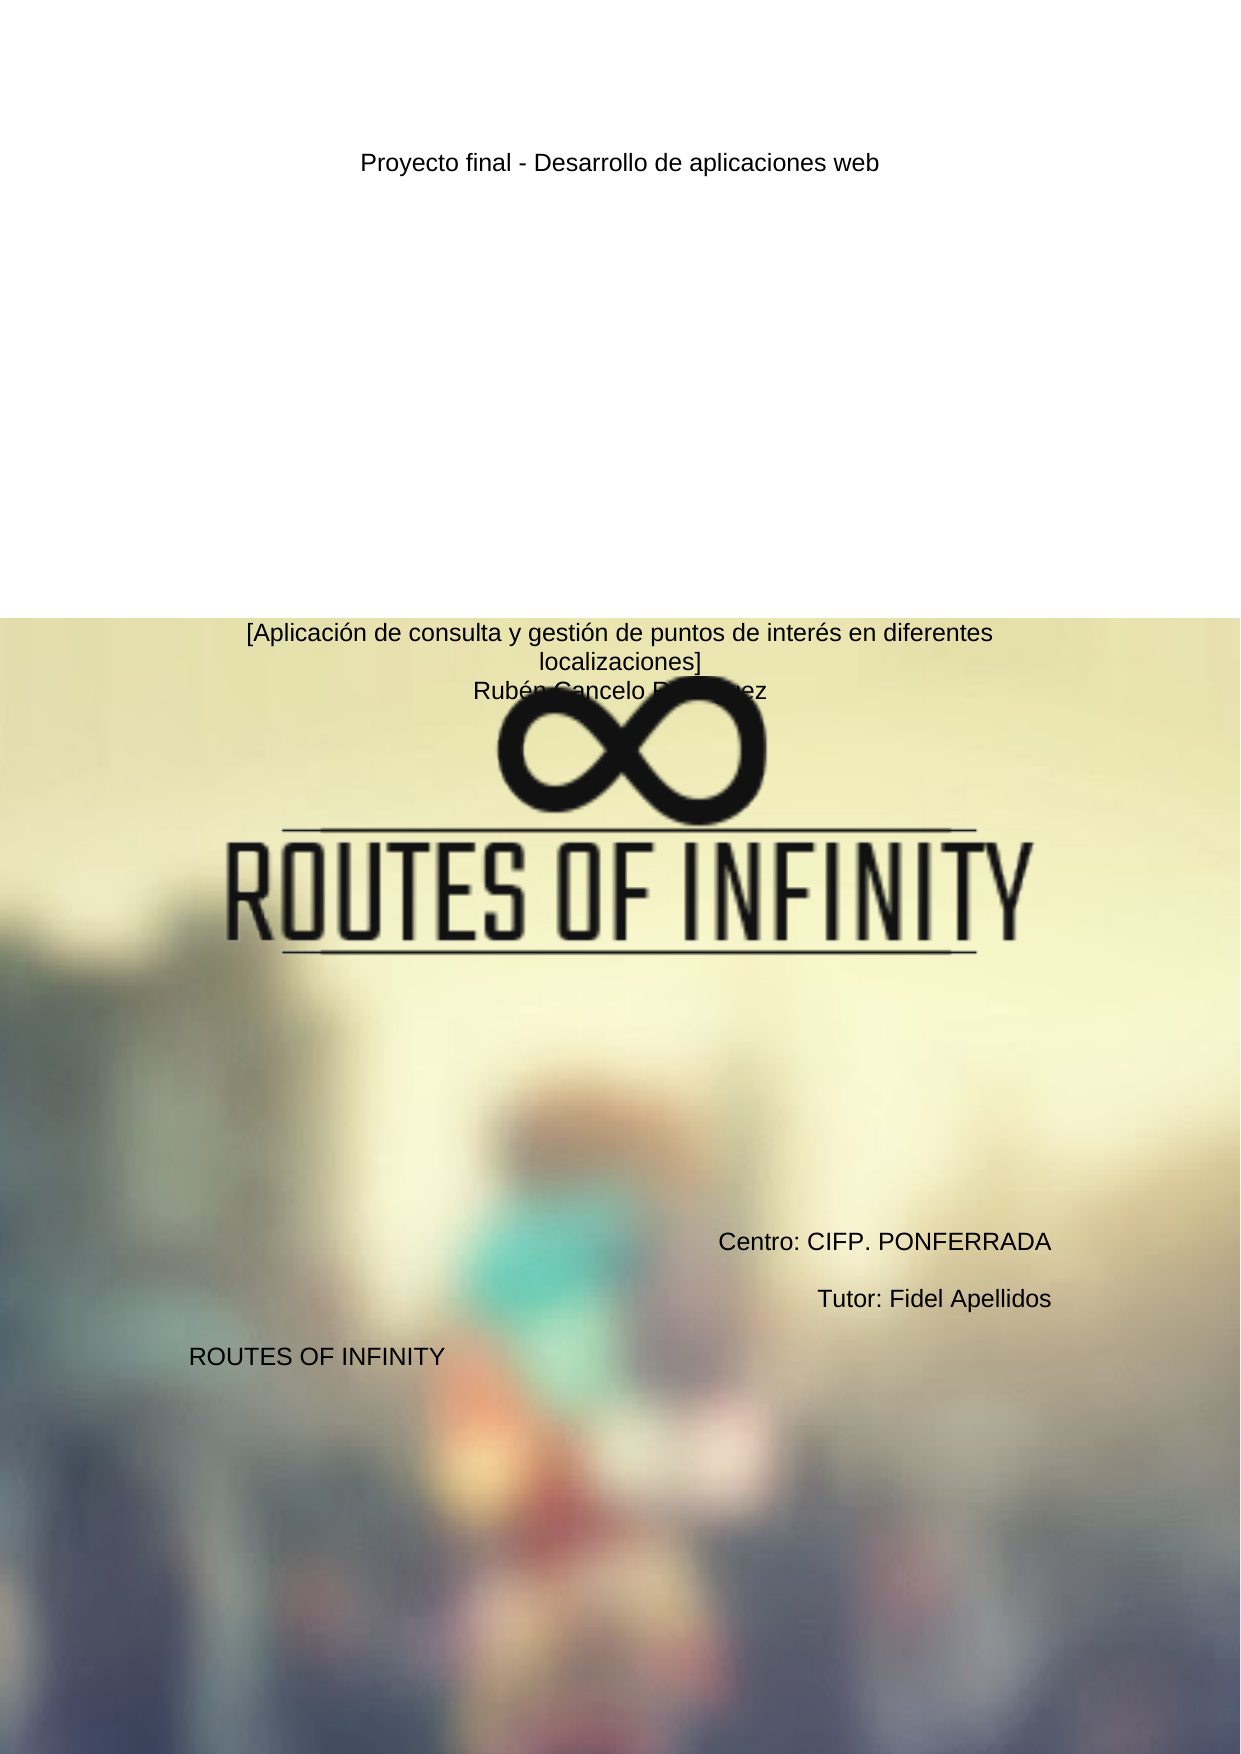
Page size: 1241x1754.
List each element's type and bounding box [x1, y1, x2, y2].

picture [0, 618, 1241, 1754]
